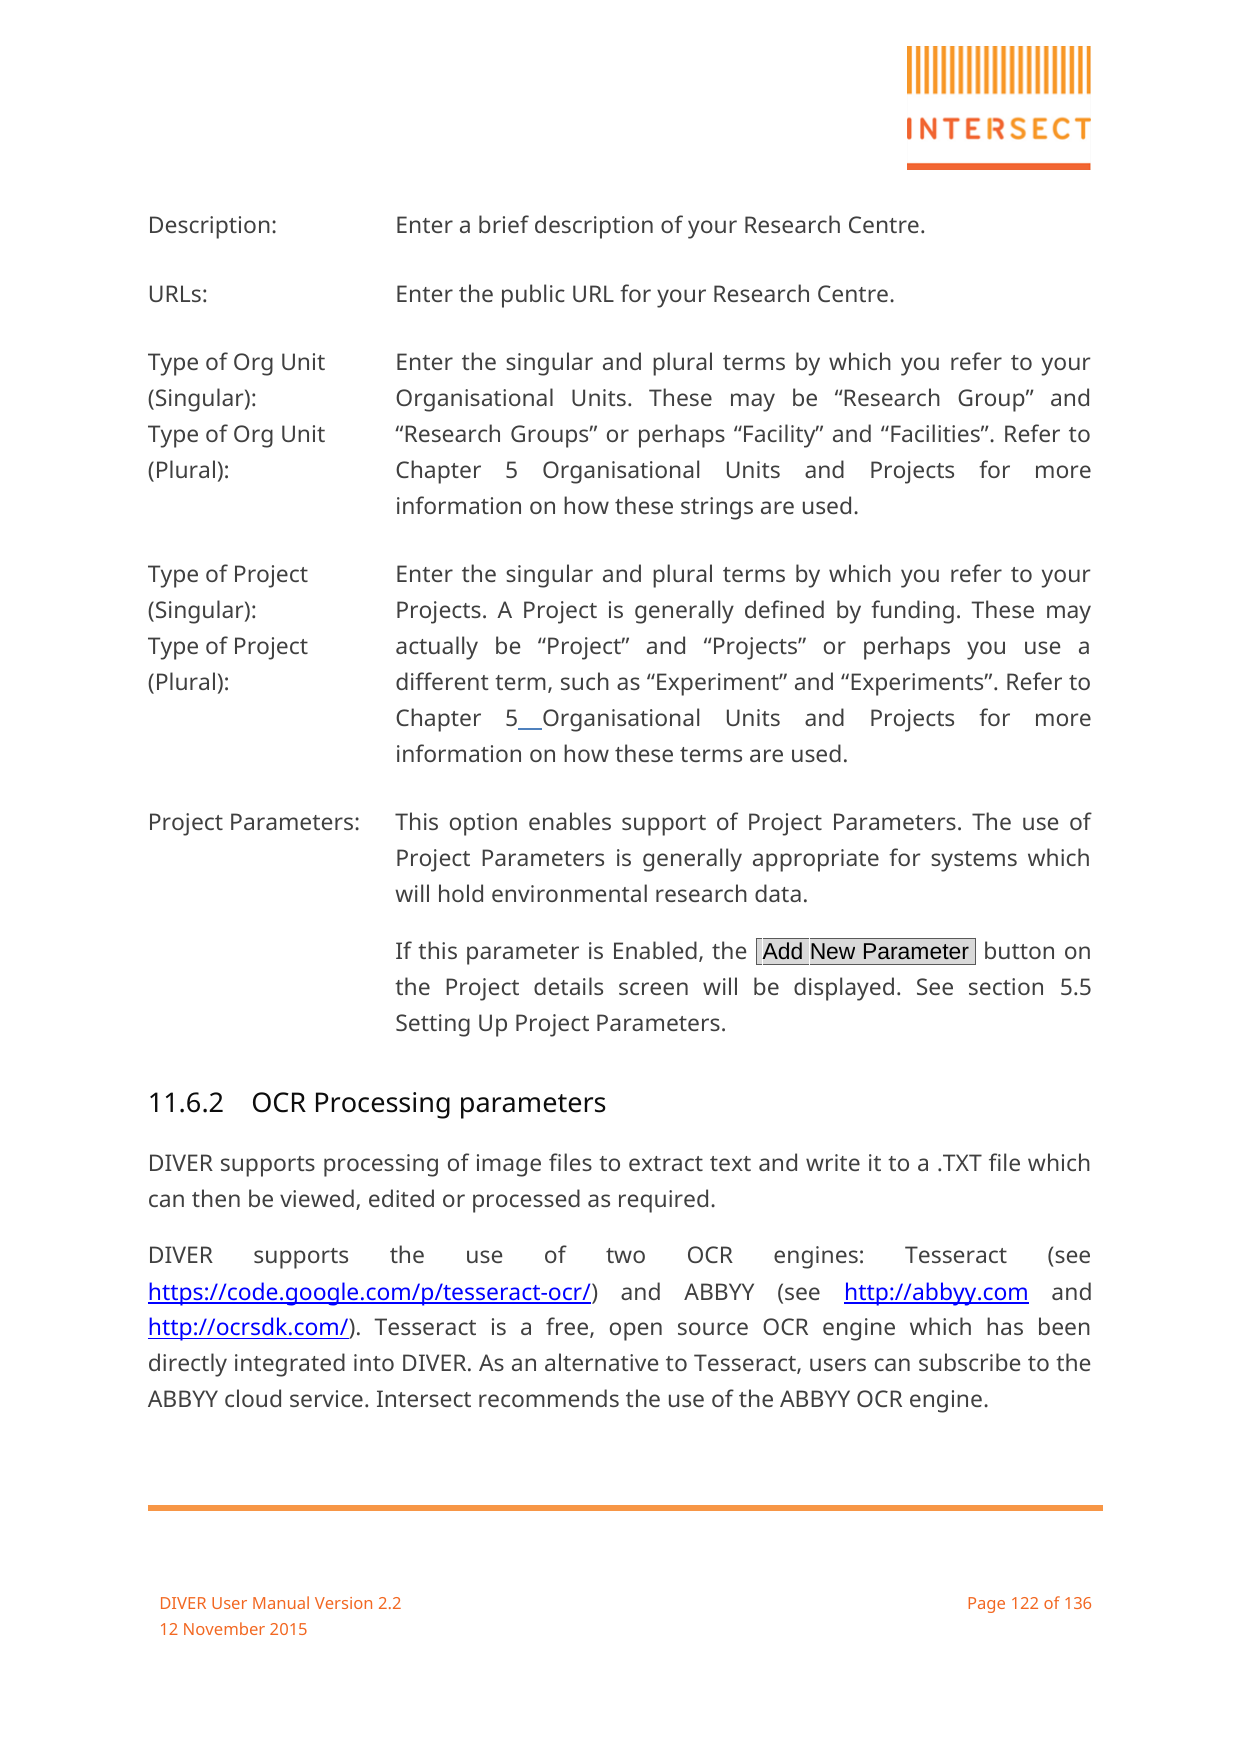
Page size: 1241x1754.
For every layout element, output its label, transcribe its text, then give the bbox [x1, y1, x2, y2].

table_cell Description: [136, 197, 384, 265]
picture [905, 44, 1093, 172]
table_cell Type of Project (Singular): Type of Project (Plural): [136, 546, 384, 794]
table_cell Enter the singular and plural terms by which you refer to your Projects. A Project is generally defined by funding. These may actually be “Project” and “Projects” or perhaps you use a different term, such as “Experiment” and “Experiments”. Refer to Chapter 5 Organisational Units and Projects for more information on how these terms are used. [384, 546, 1103, 794]
table_cell URLs: [136, 265, 384, 333]
subtitle OCR Processing parameters [148, 1083, 1092, 1120]
table_cell Enter the singular and plural terms by which you refer to your Organisational Units. These may be “Research Group” and “Research Groups” or perhaps “Facility” and “Facilities”. Refer to Chapter 5 Organisational Units and Projects for more information on how these strings are used. [384, 334, 1103, 546]
text DIVER supports processing of image files to extract text and write it to a .TXT file which can then be viewed, edited or processed as required. [148, 1147, 1092, 1214]
table_cell Enter a brief description of your Research Centre. [384, 197, 1103, 265]
table_cell Project Parameters: [136, 794, 384, 1063]
text DIVER supports the use of two OCR engines: Tesseract (see https://code.google.com/p/tesseract-ocr/) and ABBYY (see http://abbyy.com and http://ocrsdk.com/). Tesseract is a free, open source OCR engine which has been directly integrated into DIVER. As an alternative to Tesseract, users can subscribe to the ABBYY cloud service. Intersect recommends the use of the ABBYY OCR engine. [148, 1239, 1092, 1414]
table_cell Enter the public URL for your Research Centre. [384, 265, 1103, 333]
table_cell Type of Org Unit (Singular): Type of Org Unit (Plural): [136, 334, 384, 546]
table_cell This option enables support of Project Parameters. The use of Project Parameters is generally appropriate for systems which will hold environmental research data. If this parameter is Enabled, the Add New Parameter button on the Project details screen will be displayed. See section 5.5 Setting Up Project Parameters. [384, 794, 1103, 1063]
